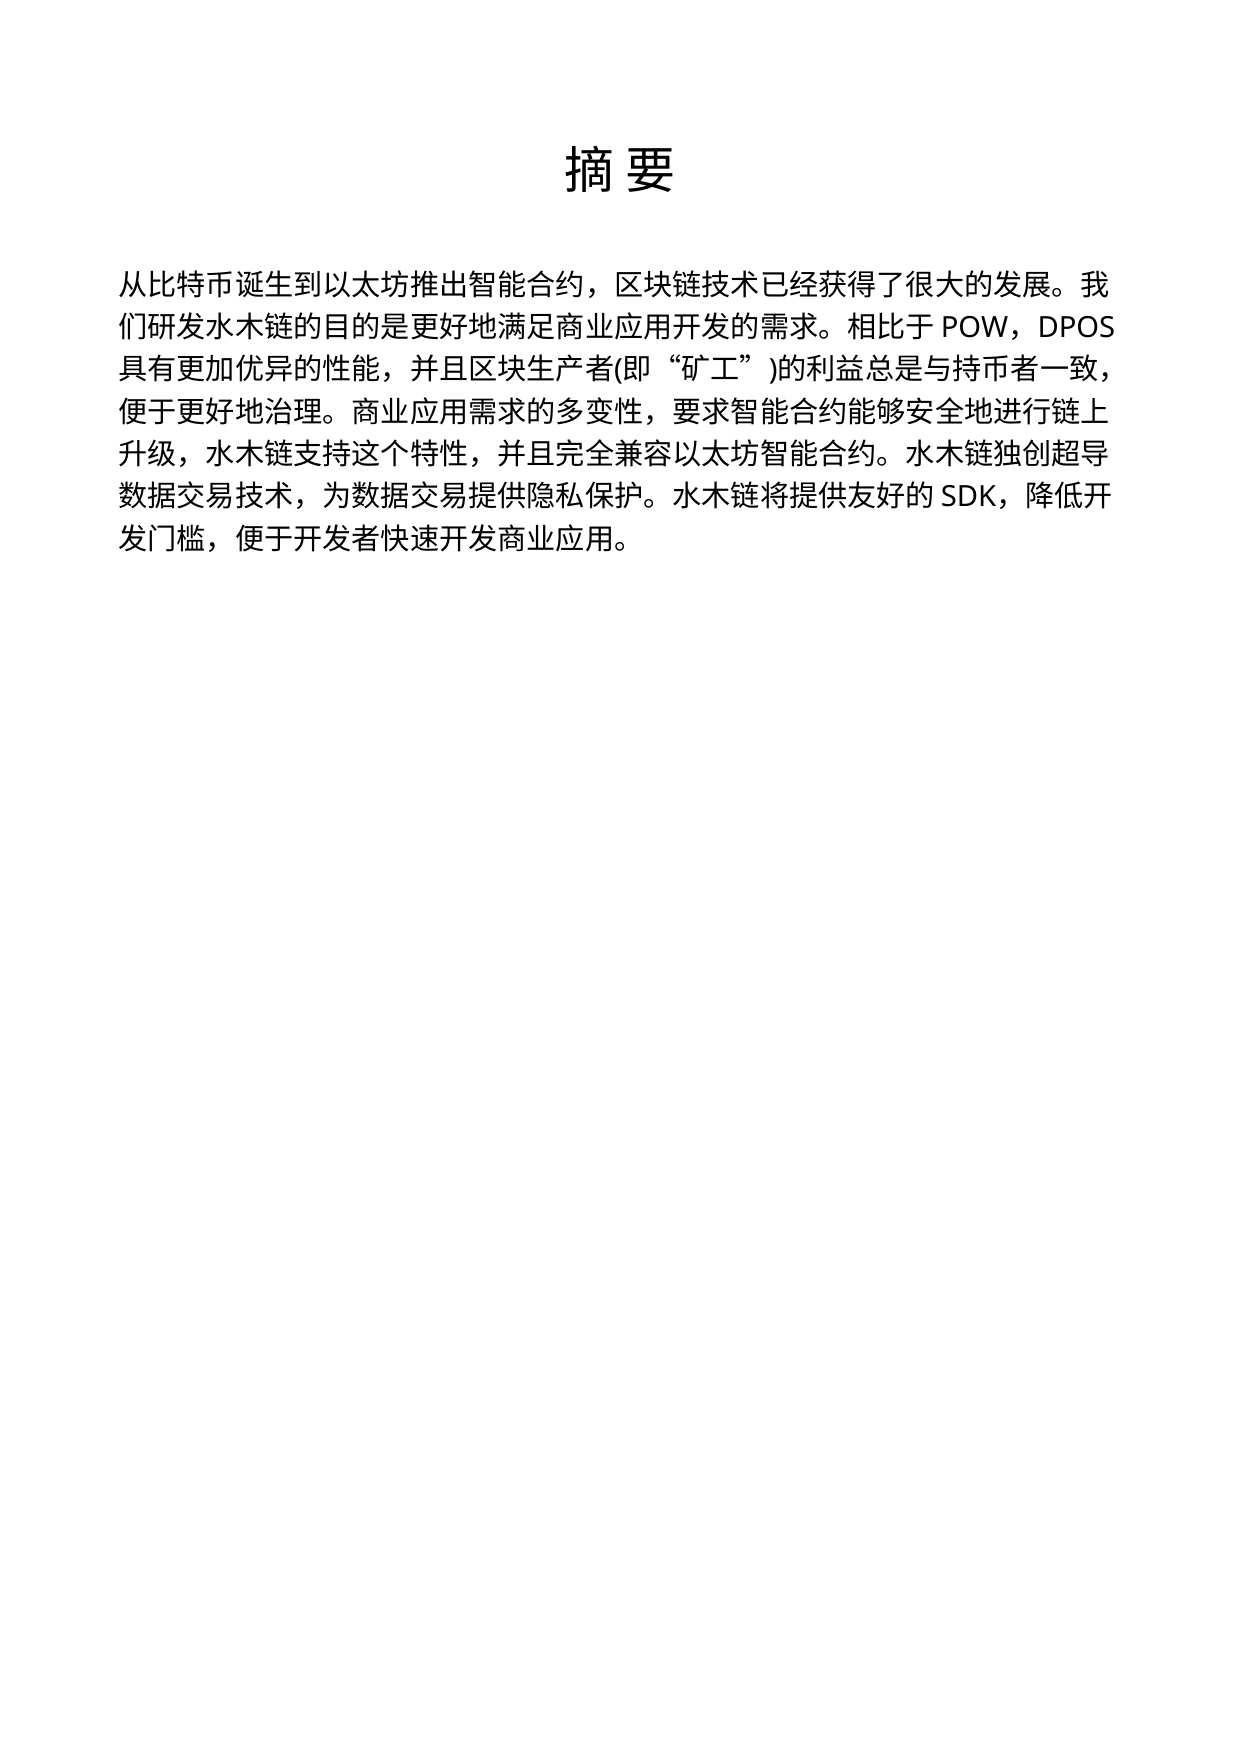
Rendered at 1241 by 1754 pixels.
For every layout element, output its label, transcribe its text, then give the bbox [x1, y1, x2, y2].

text 摘 要 [118, 131, 1122, 203]
text 从比特币诞生到以太坊推出智能合约，区块链技术已经获得了很大的发展。我们研发水木链的目的是更好地满足商业应用开发的需求。相比于POW，DPOS具有更加优异的性能，并且区块生产者(即“矿工”)的利益总是与持币者一致，便于更好地治理。商业应用需求的多变性，要求智能合约能够安全地进行链上升级，水木链支持这个特性，并且完全兼容以太坊智能合约。水木链独创超导数据交易技术，为数据交易提供隐私保护。水木链将提供友好的SDK，降低开发门槛，便于开发者快速开发商业应用。 [118, 261, 1122, 558]
